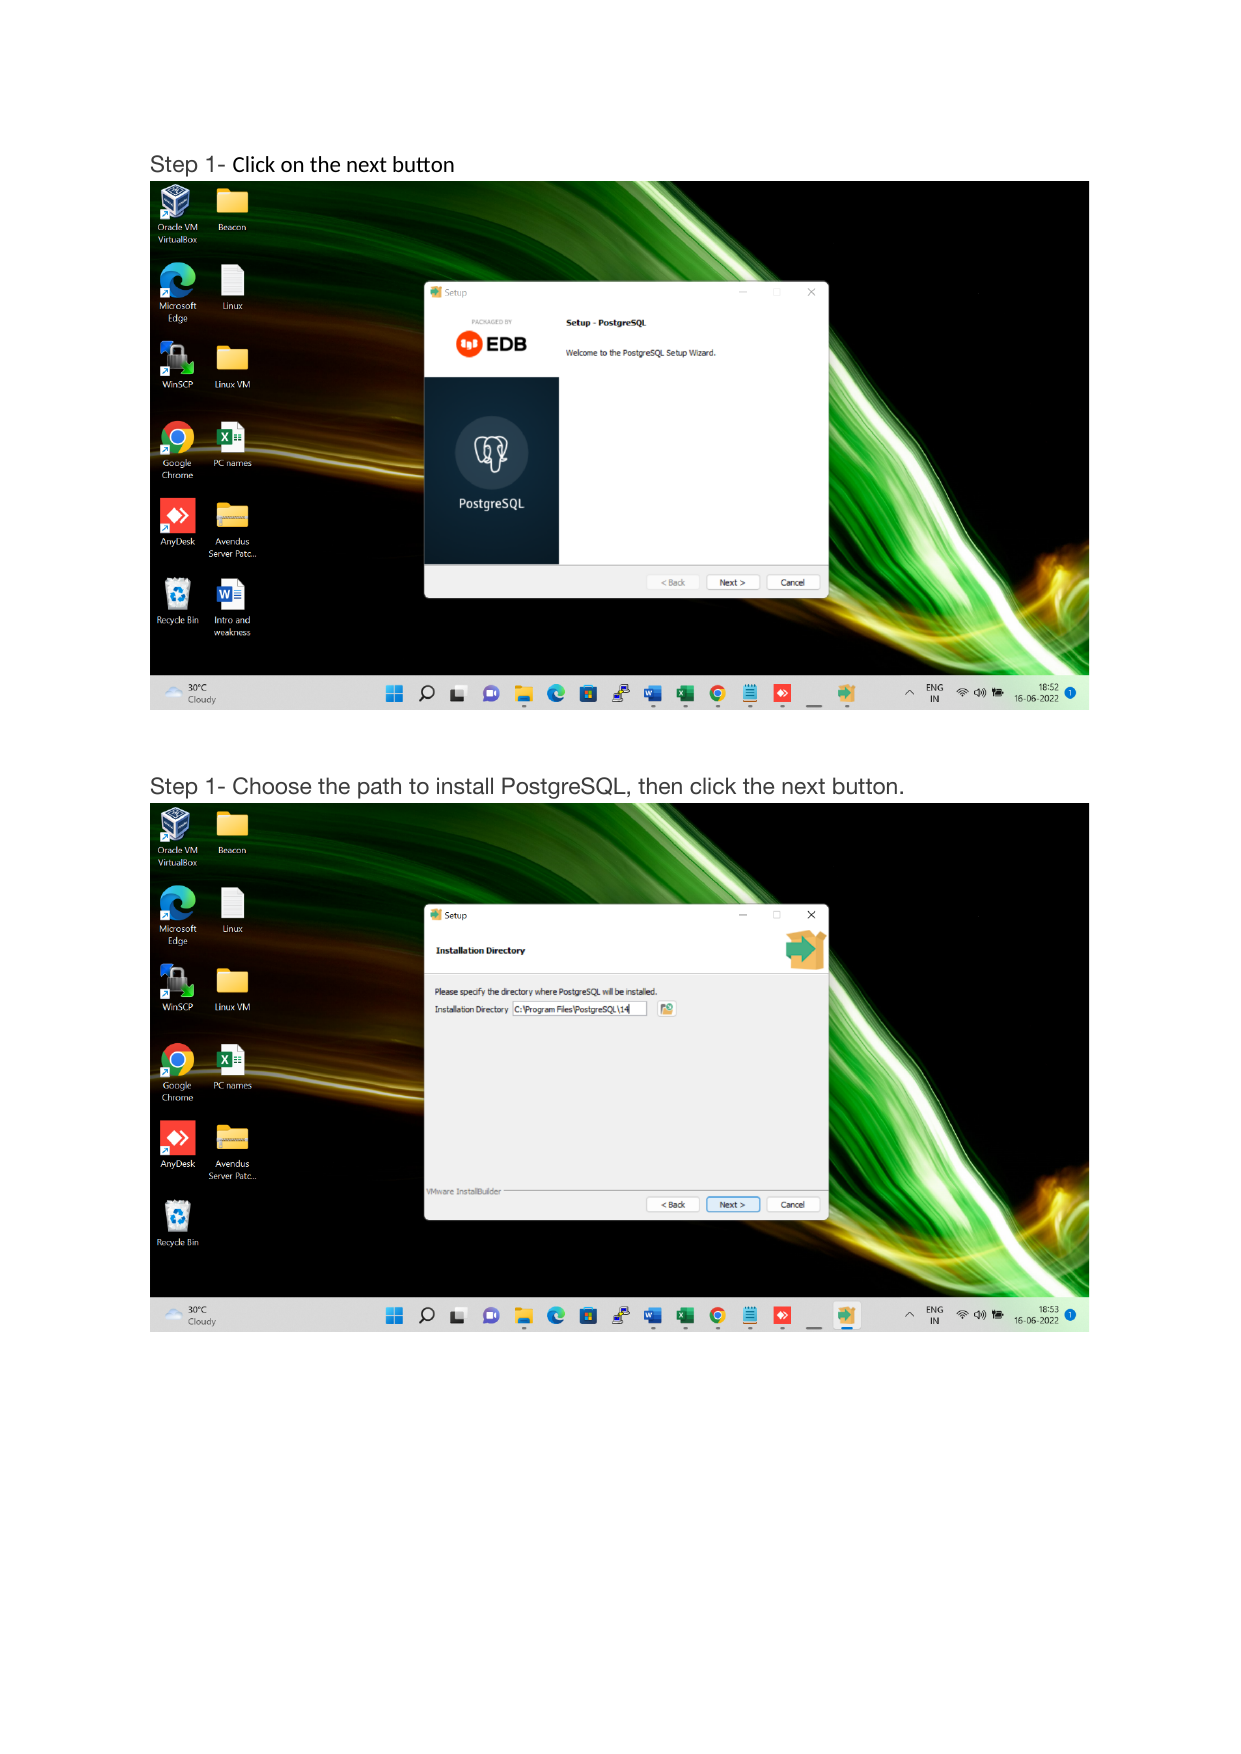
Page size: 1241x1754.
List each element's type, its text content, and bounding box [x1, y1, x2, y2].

picture [150, 803, 1090, 1332]
picture [150, 181, 1090, 710]
text Step 1- Click on the next button Step 1- Choose the path to install PostgreSQL, then click the next button. [150, 710, 1090, 803]
text Step 1- Click on the next button Step 1- Choose the path to install PostgreSQL, then click the next button. [150, 150, 1090, 181]
